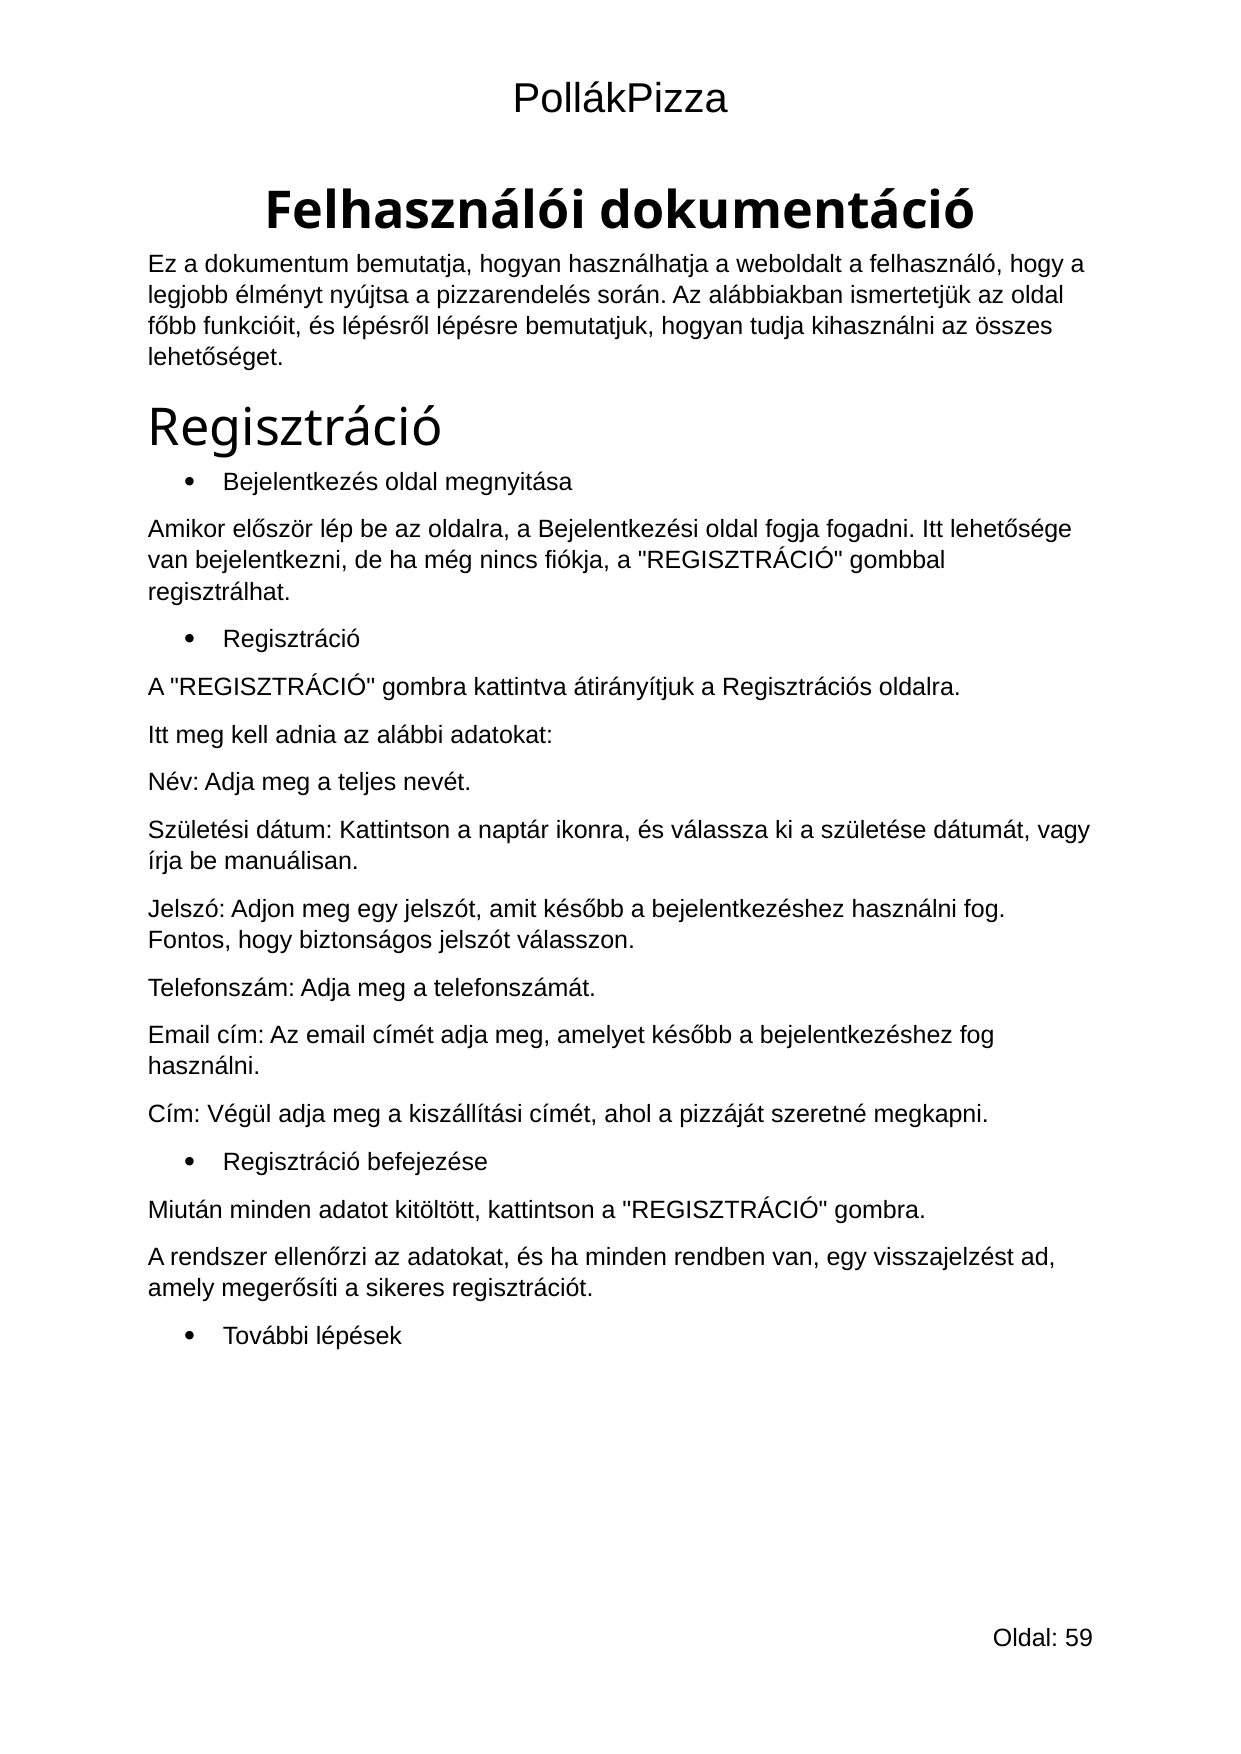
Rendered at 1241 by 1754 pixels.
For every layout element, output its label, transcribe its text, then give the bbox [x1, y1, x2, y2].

subtitle Felhasználói dokumentáció [148, 173, 1093, 243]
text Amikor először lép be az oldalra, a Bejelentkezési oldal fogja fogadni. Itt lehetősége van bejelentkezni, de ha még nincs fiókja, a "REGISZTRÁCIÓ" gombbal regisztrálhat. [148, 514, 1093, 605]
text Email cím: Az email címét adja meg, amelyet később a bejelentkezéshez fog használni. [148, 1020, 1093, 1080]
text Születési dátum: Kattintson a naptár ikonra, és válassza ki a születése dátumát, vagy írja be manuálisan. [148, 815, 1093, 875]
text Név: Adja meg a teljes nevét. [148, 767, 1093, 796]
subtitle Regisztráció [148, 390, 1093, 461]
text Jelszó: Adjon meg egy jelszót, amit később a bejelentkezéshez használni fog. Fontos, hogy biztonságos jelszót válasszon. [148, 894, 1093, 954]
text Cím: Végül adja meg a kiszállítási címét, ahol a pizzáját szeretné megkapni. [148, 1099, 1093, 1128]
list További lépések [185, 1321, 1093, 1350]
text Telefonszám: Adja meg a telefonszámát. [148, 973, 1093, 1001]
list Bejelentkezés oldal megnyitása [185, 467, 1093, 495]
list Regisztráció [185, 624, 1093, 653]
list Regisztráció befejezése [185, 1147, 1093, 1176]
text Miután minden adatot kitöltött, kattintson a "REGISZTRÁCIÓ" gombra. [148, 1194, 1093, 1223]
text A "REGISZTRÁCIÓ" gombra kattintva átirányítjuk a Regisztrációs oldalra. [148, 672, 1093, 701]
text A rendszer ellenőrzi az adatokat, és ha minden rendben van, egy visszajelzést ad, amely megerősíti a sikeres regisztrációt. [148, 1242, 1093, 1302]
text Ez a dokumentum bemutatja, hogyan használhatja a weboldalt a felhasználó, hogy a legjobb élményt nyújtsa a pizzarendelés során. Az alábbiakban ismertetjük az oldal főbb funkcióit, és lépésről lépésre bemutatjuk, hogyan tudja kihasználni az összes lehetőséget. [148, 249, 1093, 371]
text Itt meg kell adnia az alábbi adatokat: [148, 720, 1093, 748]
